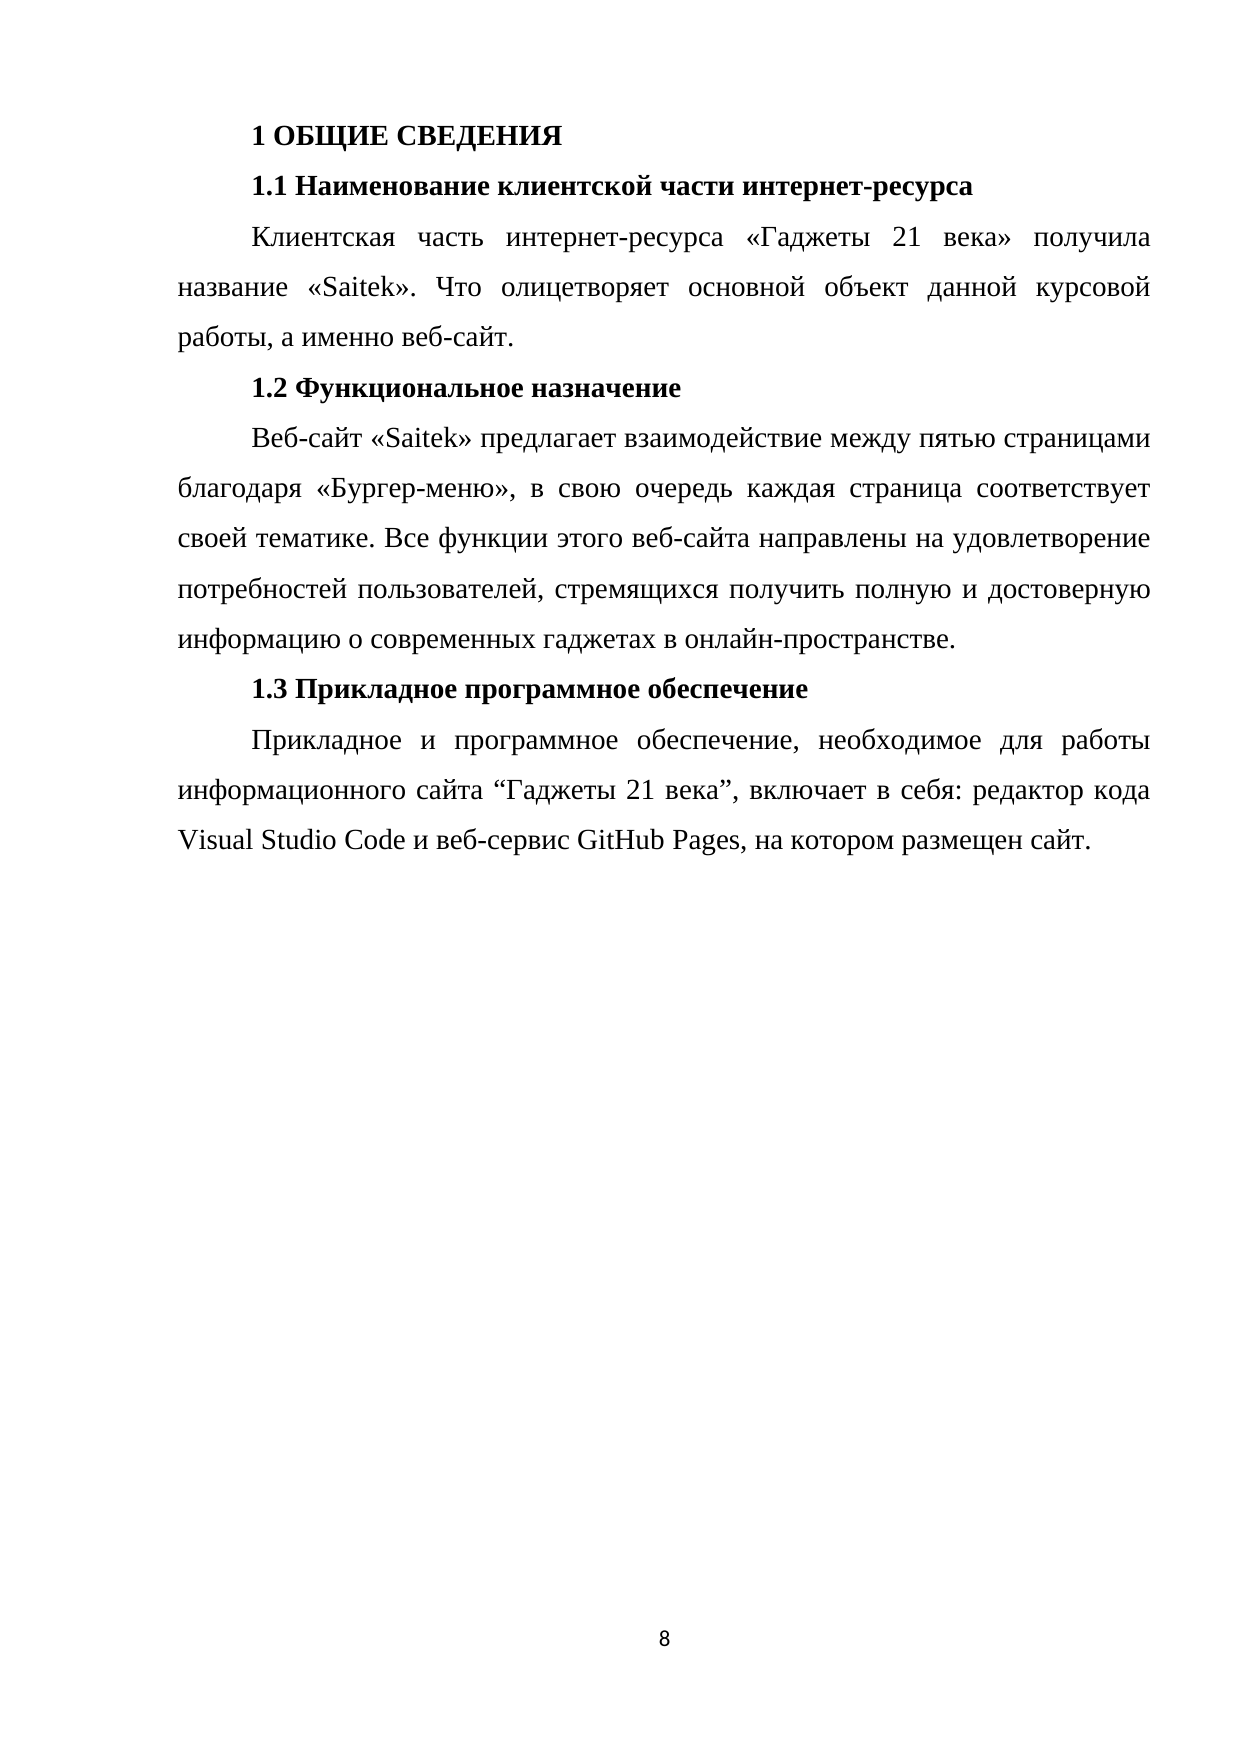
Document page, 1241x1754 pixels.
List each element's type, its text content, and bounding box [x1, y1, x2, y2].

text 1.1 Наименование клиентской части интернет-ресурса [177, 168, 1152, 202]
text 1.2 Функциональное назначение [177, 370, 1152, 403]
text 1.3 Прикладное программное обеспечение [177, 672, 1152, 705]
text Клиентская часть интернет-ресурса «Гаджеты 21 века» получила название «Saitek». Что олицетворяет основной объект данной курсовой работы, а именно веб-сайт. [177, 219, 1152, 353]
text Веб-сайт «Saitek» предлагает взаимодействие между пятью страницами благодаря «Бургер-меню», в свою очередь каждая страница соответствует своей тематике. Все функции этого веб-сайта направлены на удовлетворение потребностей пользователей, стремящихся получить полную и достоверную информацию о современных гаджетах в онлайн-пространстве. [177, 420, 1152, 655]
subtitle 1 ОБЩИЕ СВЕДЕНИЯ [177, 118, 1152, 152]
text Прикладное и программное обеспечение, необходимое для работы информационного сайта “Гаджеты 21 века”, включает в себя: редактор кода Visual Studio Code и веб-сервис GitHub Pages, на котором размещен сайт. [177, 722, 1152, 856]
